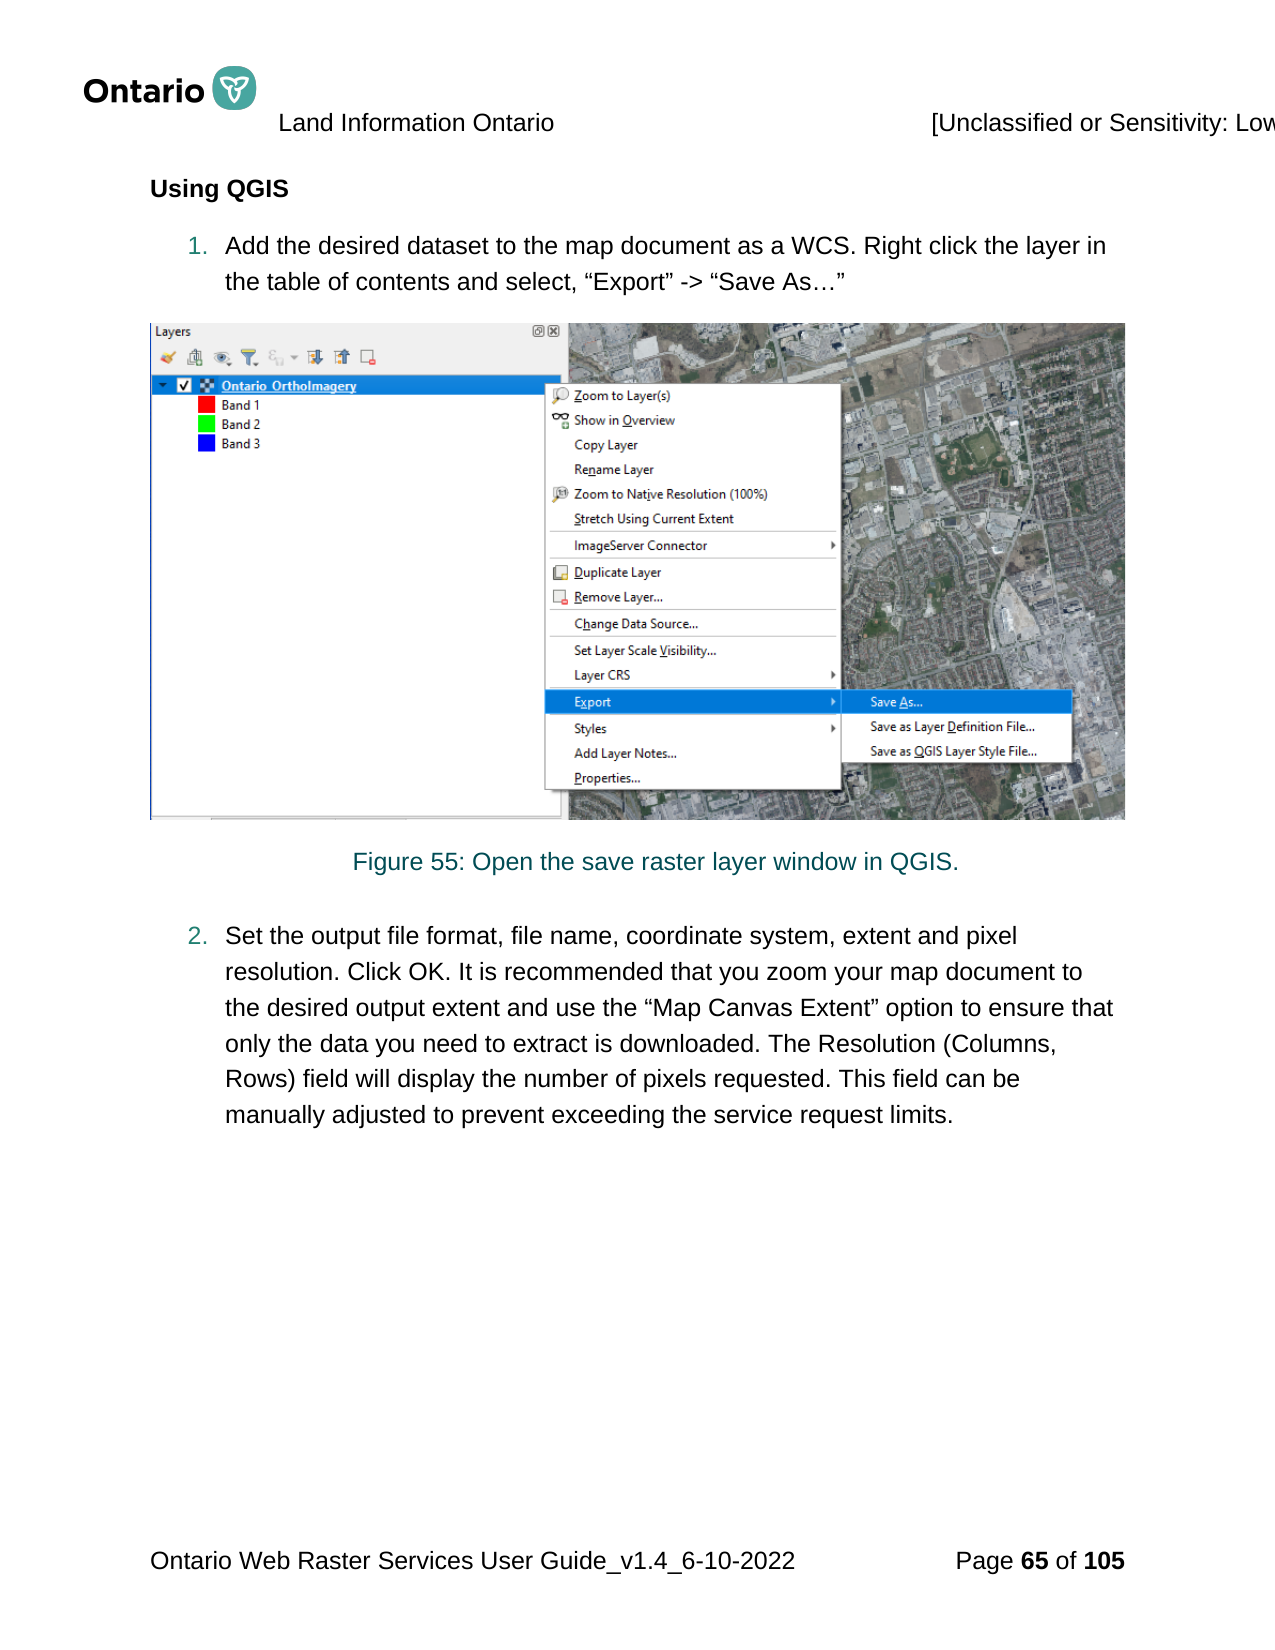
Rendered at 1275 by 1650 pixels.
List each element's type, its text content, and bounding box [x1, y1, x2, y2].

text Using QGIS [150, 174, 1125, 203]
picture [150, 323, 1125, 820]
list Set the output file format, file name, coordinate system, extent and pixel resolution. Click OK. It is recommended that you zoom your map document to the desired output extent and use the “Map Canvas Extent” option to ensure that only the data you need to extract is downloaded. The Resolution (Columns, Rows) field will display the number of pixels requested. This field can be manually adjusted to prevent exceeding the service request limits. [187, 921, 1125, 1129]
picture [61, 45, 279, 132]
list Add the desired dataset to the map document as a WCS. Right click the layer in the table of contents and select, “Export” -> “Save As…” [187, 231, 1125, 296]
